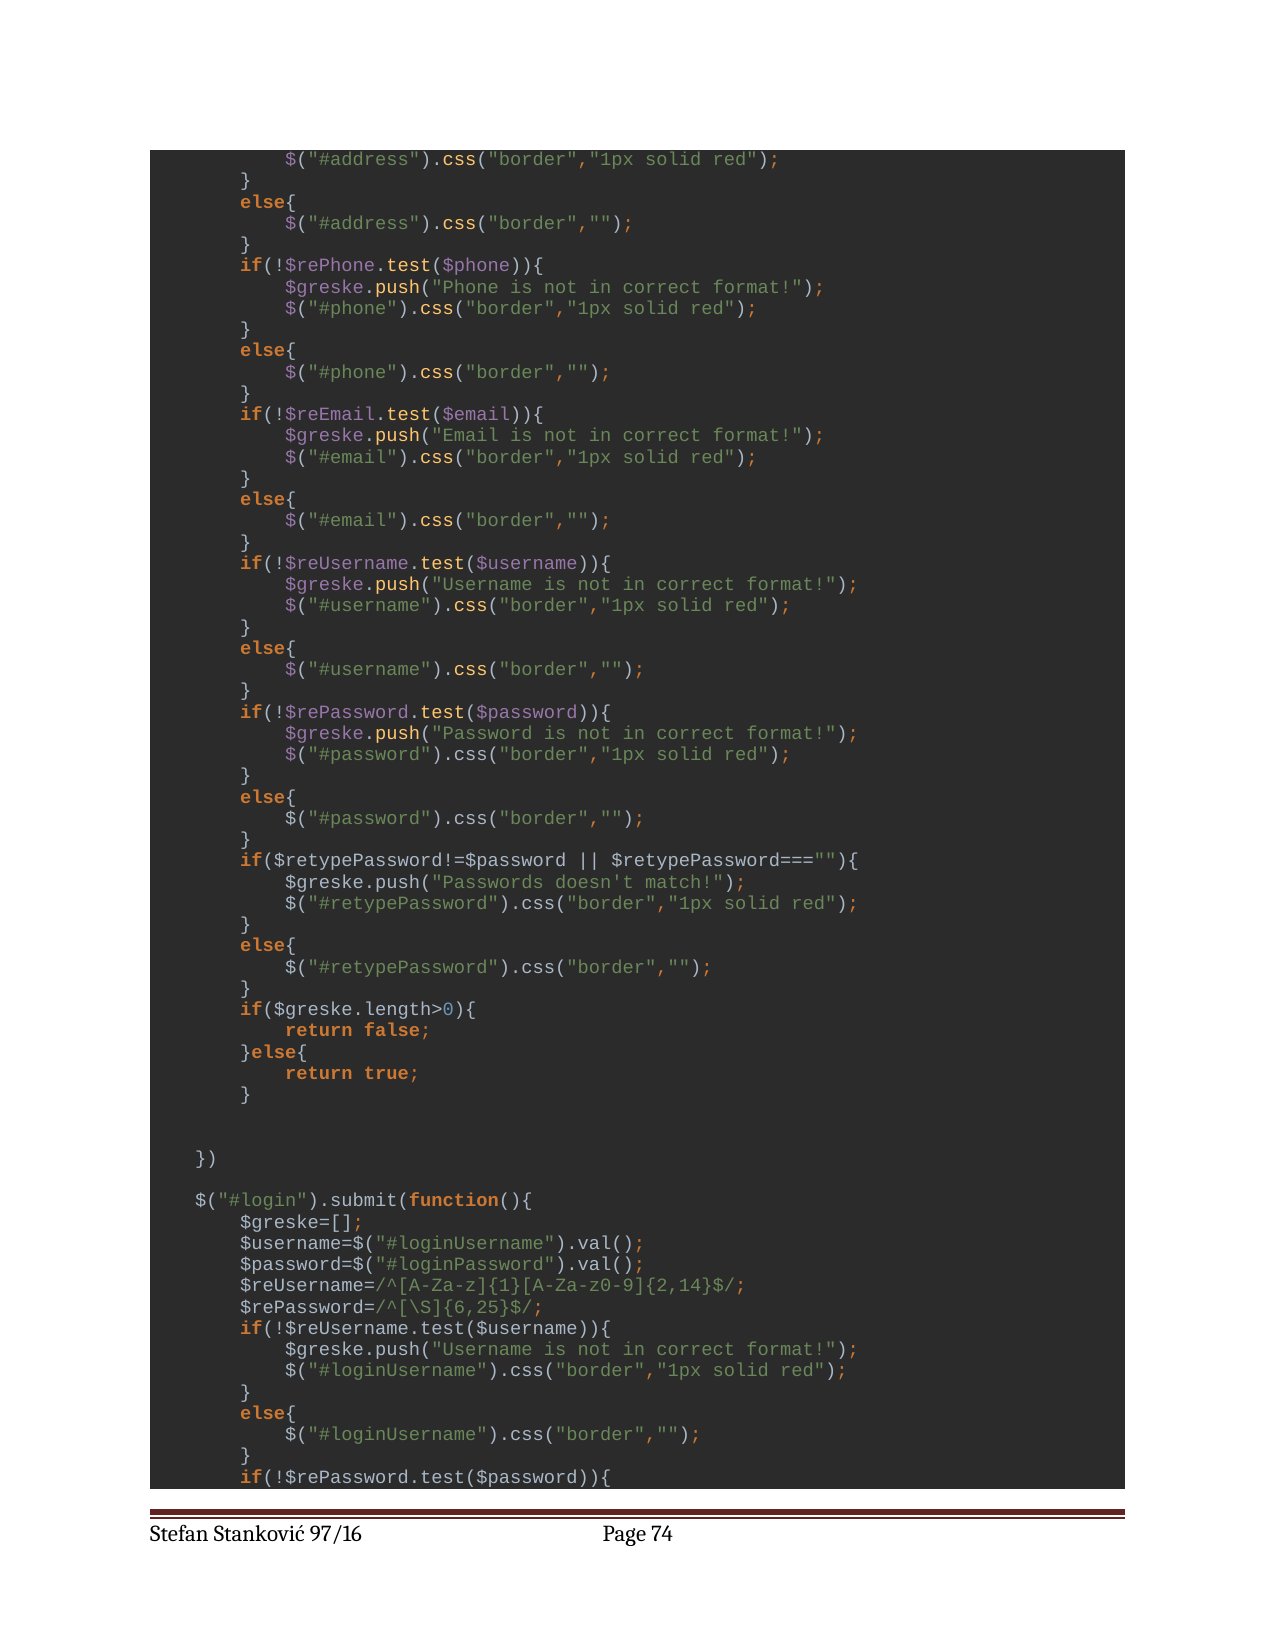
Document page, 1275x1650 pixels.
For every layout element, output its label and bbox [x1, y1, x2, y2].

text [150, 150, 1125, 1489]
